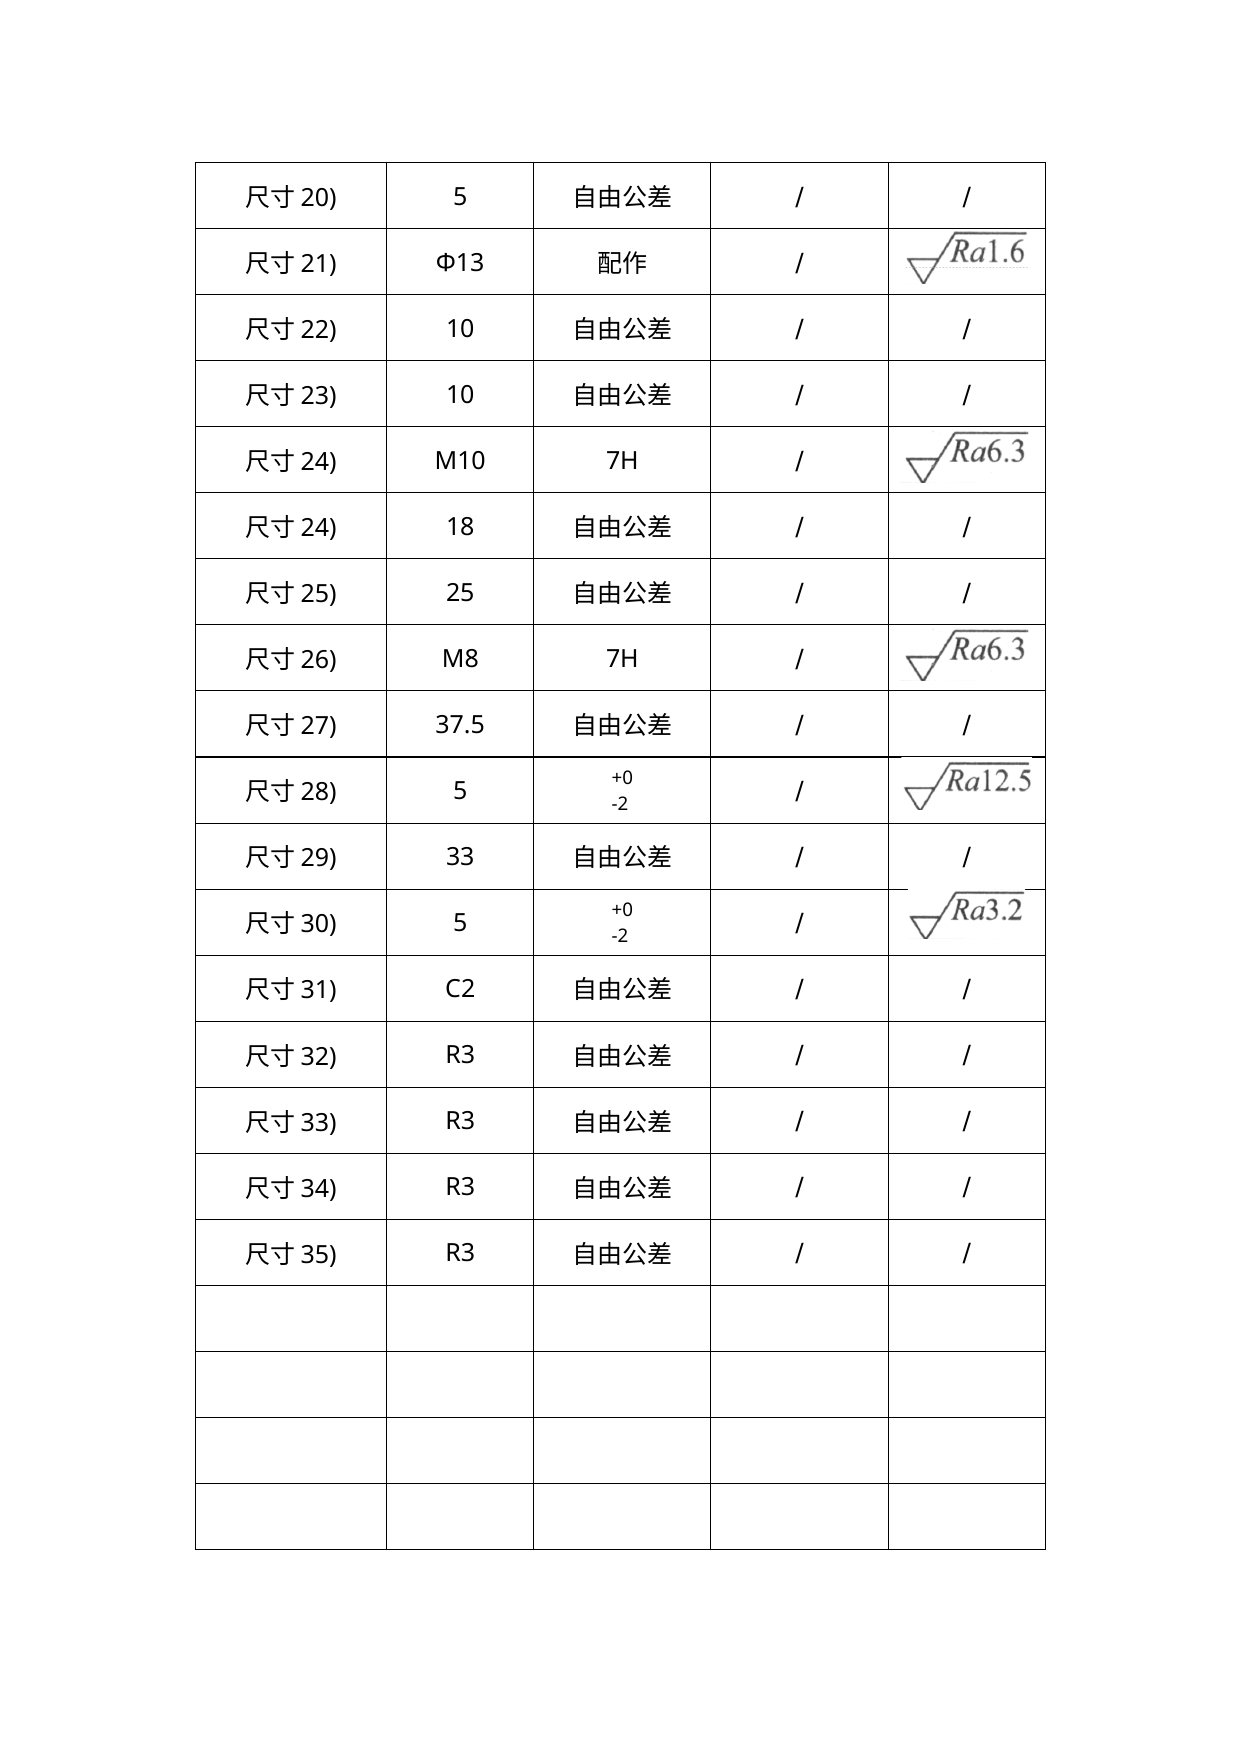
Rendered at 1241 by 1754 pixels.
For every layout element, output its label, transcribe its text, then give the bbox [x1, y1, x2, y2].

table_cell 自由公差 [534, 493, 710, 558]
table_cell 尺寸21) [196, 229, 386, 294]
table_cell 7H [534, 625, 710, 690]
table_cell 7H [534, 427, 710, 492]
table_cell [711, 1352, 888, 1417]
table_cell ∕ [711, 361, 888, 426]
table_cell [387, 1352, 533, 1417]
table_cell 尺寸31) [196, 956, 386, 1021]
table_cell [387, 1286, 533, 1351]
table_cell [196, 1352, 386, 1417]
table_cell ∕ [711, 229, 888, 294]
table_cell [889, 427, 1045, 492]
table_cell ∕ [889, 361, 1045, 426]
table_cell ∕ [889, 691, 1045, 756]
table_cell [711, 1484, 888, 1549]
table_cell ∕ [889, 493, 1045, 558]
table_cell C2 [387, 956, 533, 1021]
table_cell ∕ [711, 163, 888, 228]
table_cell Ф13 [387, 229, 533, 294]
table_cell ∕ [711, 890, 888, 954]
table_cell [196, 1286, 386, 1351]
table_cell 自由公差 [534, 824, 710, 888]
table_cell ∕ [889, 559, 1045, 624]
table_cell [534, 1286, 710, 1351]
table_cell 尺寸30) [196, 890, 386, 954]
table_cell ∕ [711, 493, 888, 558]
table_cell 自由公差 [534, 1154, 710, 1219]
table_cell 尺寸24) [196, 493, 386, 558]
table_cell 尺寸28) [196, 758, 386, 822]
table_cell 尺寸34) [196, 1154, 386, 1219]
table_cell 自由公差 [534, 559, 710, 624]
table_cell M8 [387, 625, 533, 690]
table_cell [711, 1418, 888, 1483]
table_cell 尺寸22) [196, 295, 386, 360]
table_cell ∕ [889, 295, 1045, 360]
table_cell 自由公差 [534, 361, 710, 426]
table_cell 配作 [534, 229, 710, 294]
table_cell 37.5 [387, 691, 533, 756]
table_cell ∕ [889, 824, 1045, 888]
table_cell 自由公差 [534, 1022, 710, 1087]
table_cell 5 [387, 163, 533, 228]
picture [899, 427, 1034, 483]
table_cell 自由公差 [534, 1088, 710, 1153]
table_cell [889, 1352, 1045, 1417]
table_cell R3 [387, 1088, 533, 1153]
table_cell 33 [387, 824, 533, 888]
table_cell 尺寸20) [196, 163, 386, 228]
table_cell ∕ [711, 824, 888, 888]
table_cell +0 -2 [534, 758, 710, 822]
table_cell [889, 1286, 1045, 1351]
table_cell 25 [387, 559, 533, 624]
table_cell 尺寸26) [196, 625, 386, 690]
table_cell 自由公差 [534, 956, 710, 1021]
table_cell ∕ [711, 427, 888, 492]
table_cell 尺寸29) [196, 824, 386, 888]
table_cell 尺寸24) [196, 427, 386, 492]
table_cell [534, 1418, 710, 1483]
table_cell ∕ [711, 758, 888, 822]
table_cell 尺寸27) [196, 691, 386, 756]
table_cell ∕ [711, 1154, 888, 1219]
table_cell 尺寸23) [196, 361, 386, 426]
table_cell [711, 1286, 888, 1351]
table_cell ∕ [711, 295, 888, 360]
table_cell ∕ [889, 1022, 1045, 1087]
table_cell R3 [387, 1220, 533, 1285]
table_cell 尺寸35) [196, 1220, 386, 1285]
table_cell 5 [387, 758, 533, 822]
table_cell 18 [387, 493, 533, 558]
table_cell [889, 1418, 1045, 1483]
table_cell [534, 1352, 710, 1417]
picture [904, 229, 1029, 284]
table_cell R3 [387, 1154, 533, 1219]
table_cell [889, 625, 1045, 690]
table_cell ∕ [889, 1220, 1045, 1285]
table_cell ∕ [889, 956, 1045, 1021]
table_cell [196, 1484, 386, 1549]
table_cell [196, 1418, 386, 1483]
table_cell [387, 1418, 533, 1483]
table_cell ∕ [711, 1088, 888, 1153]
table_cell +0 -2 [534, 890, 710, 954]
table_cell 自由公差 [534, 1220, 710, 1285]
table_cell R3 [387, 1022, 533, 1087]
table_cell 自由公差 [534, 691, 710, 756]
table_cell ∕ [889, 163, 1045, 228]
table_cell ∕ [711, 1220, 888, 1285]
table_cell 尺寸25) [196, 559, 386, 624]
table_cell ∕ [889, 1154, 1045, 1219]
table_cell [534, 1484, 710, 1549]
table_cell 自由公差 [534, 163, 710, 228]
table_cell [889, 758, 1045, 822]
table_cell 5 [387, 890, 533, 954]
table_cell 自由公差 [534, 295, 710, 360]
table_cell ∕ [711, 691, 888, 756]
picture [899, 625, 1034, 681]
table_cell ∕ [711, 956, 888, 1021]
table_cell 尺寸32) [196, 1022, 386, 1087]
table_cell 10 [387, 361, 533, 426]
table_cell ∕ [711, 625, 888, 690]
picture [907, 889, 1026, 939]
table_cell ∕ [711, 1022, 888, 1087]
table_cell M10 [387, 427, 533, 492]
table_cell [889, 890, 1045, 954]
table_cell [889, 1484, 1045, 1549]
table_cell ∕ [711, 559, 888, 624]
table_cell [889, 229, 1045, 294]
table_cell ∕ [889, 1088, 1045, 1153]
table_cell 10 [387, 295, 533, 360]
table_cell [387, 1484, 533, 1549]
table_cell 尺寸33) [196, 1088, 386, 1153]
picture [901, 757, 1032, 810]
